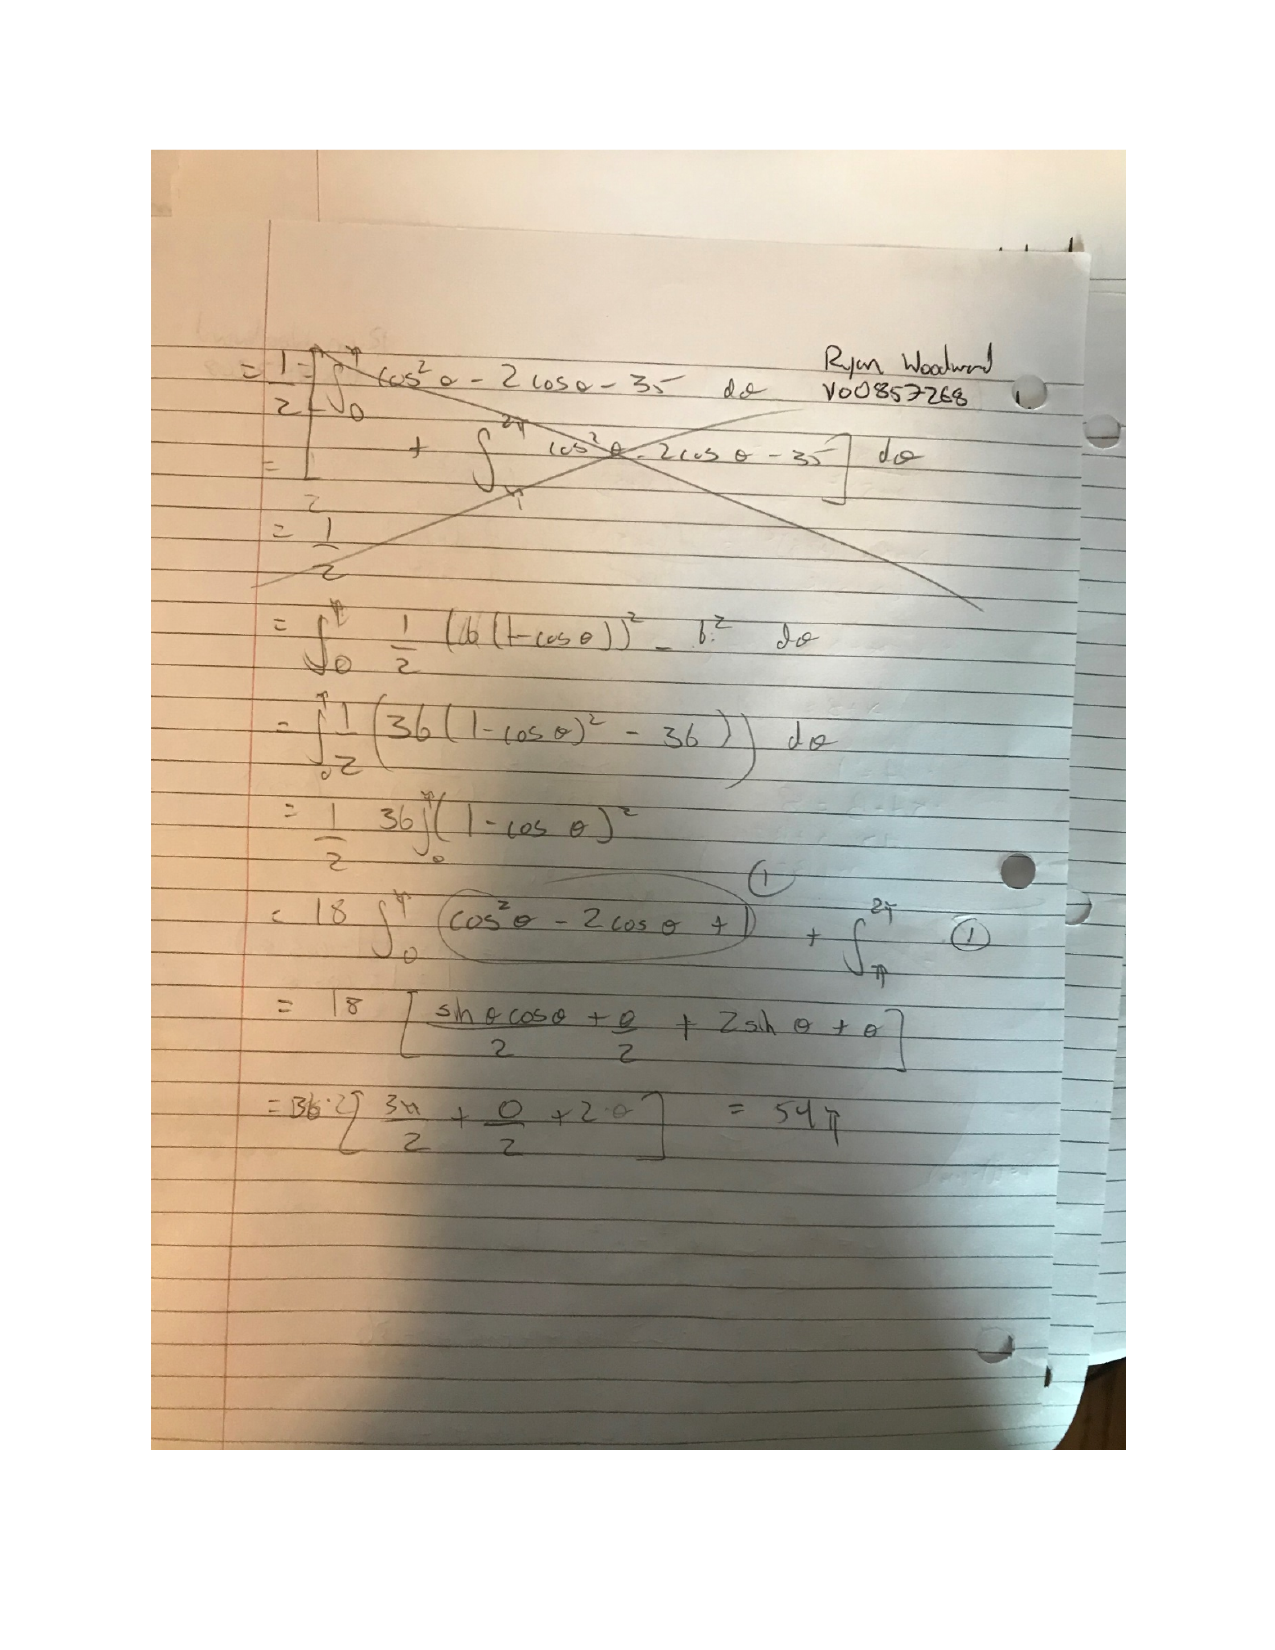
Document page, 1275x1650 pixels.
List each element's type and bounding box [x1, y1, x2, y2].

picture [152, 151, 1126, 1448]
